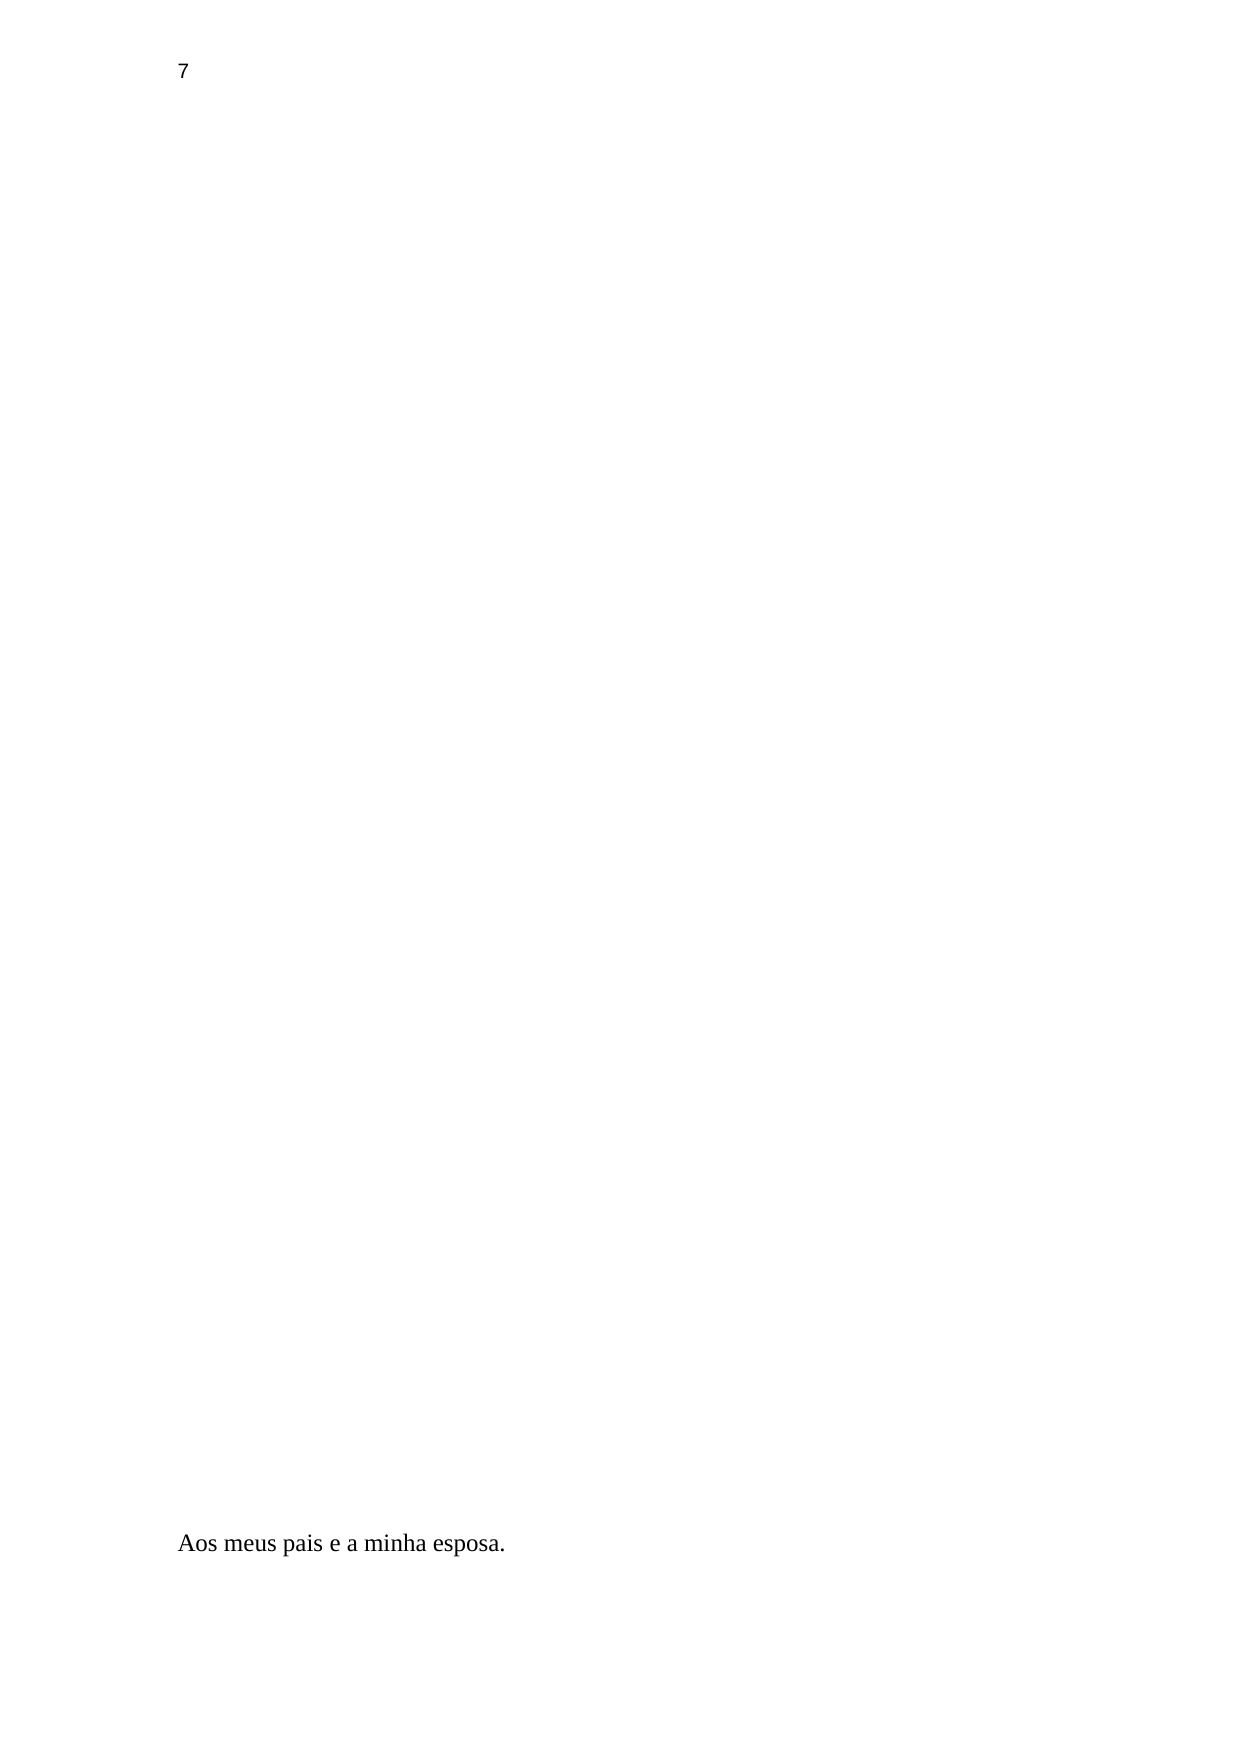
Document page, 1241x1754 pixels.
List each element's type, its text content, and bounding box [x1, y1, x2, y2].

text Aos meus pais e a minha esposa. [177, 1528, 1004, 1556]
